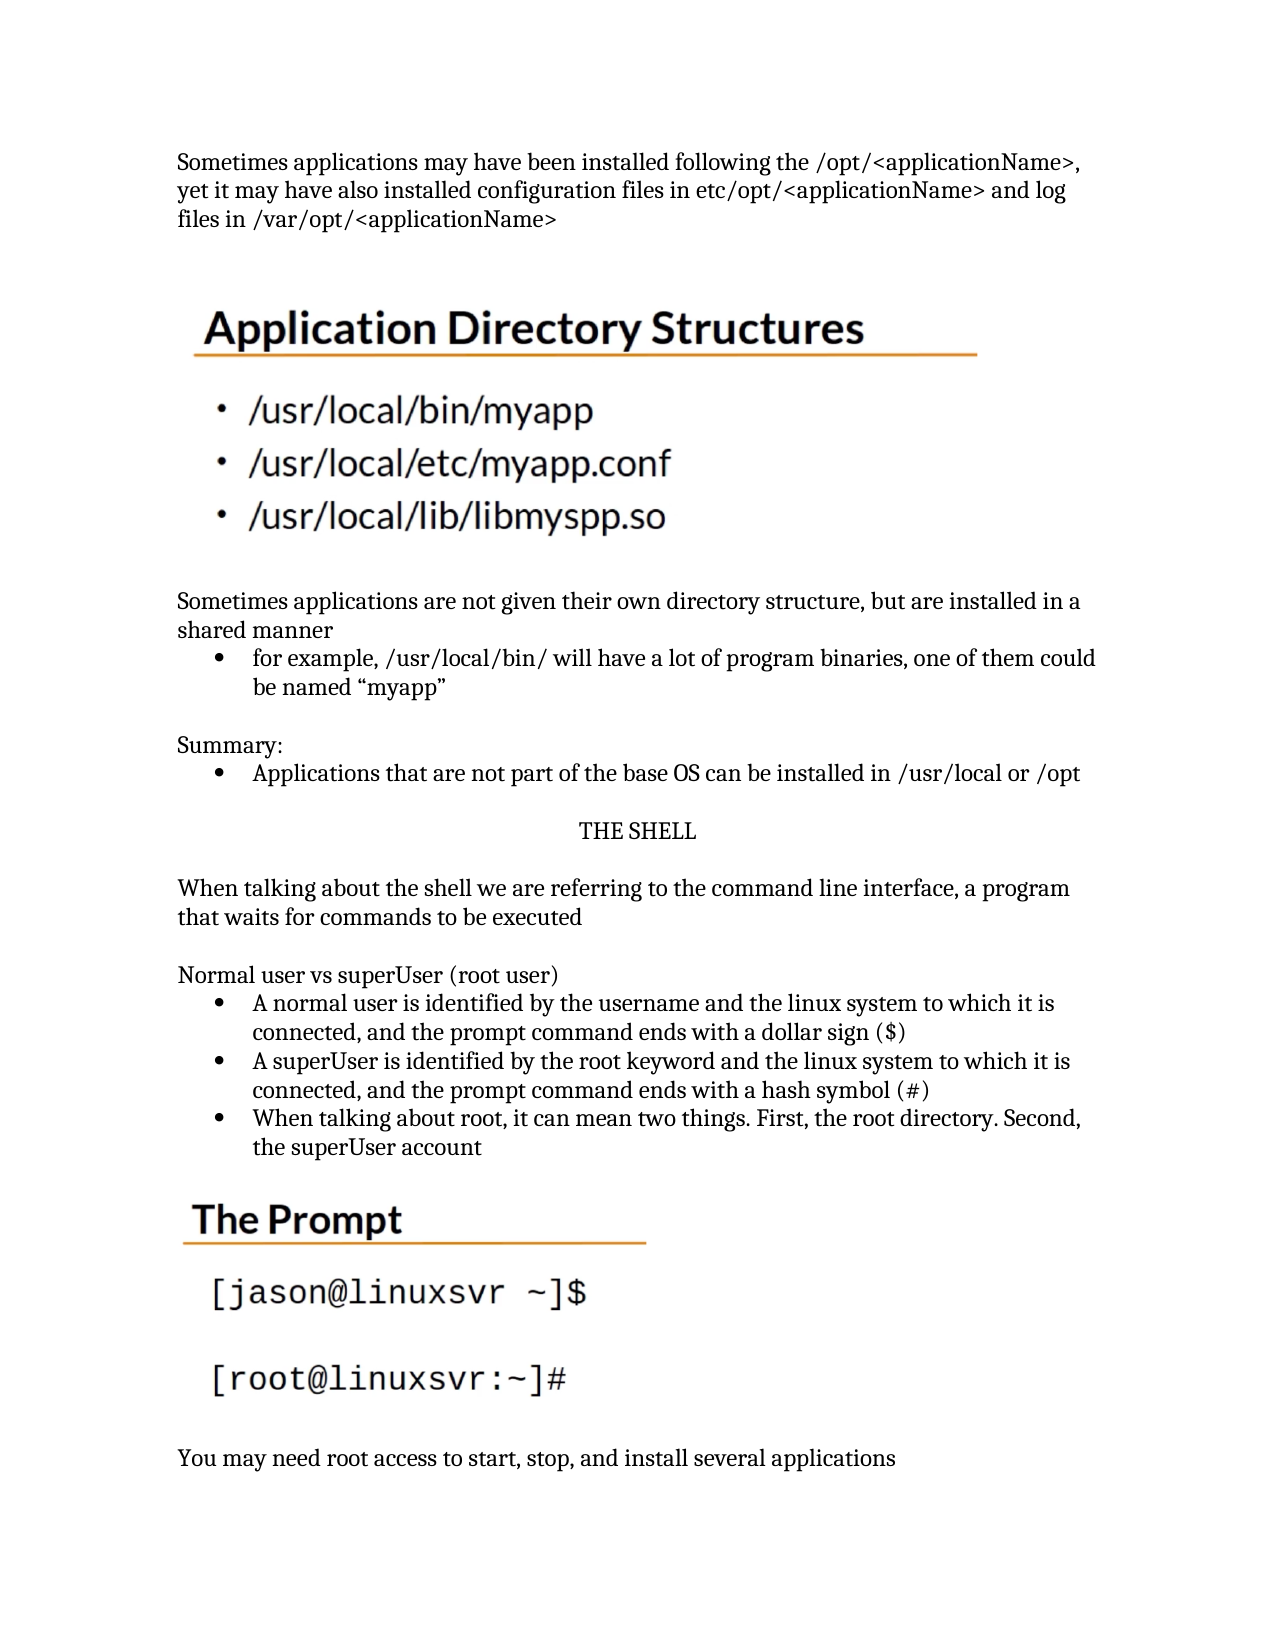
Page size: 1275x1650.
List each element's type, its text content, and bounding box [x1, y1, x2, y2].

list A normal user is identified by the username and the linux system to which it is connected, and the prompt command ends with a dollar sign ($) [215, 989, 1098, 1047]
list When talking about root, it can mean two things. First, the root directory. Second, the superUser account [215, 1104, 1098, 1162]
picture [177, 1190, 647, 1444]
list Applications that are not part of the base OS can be installed in /usr/local or /opt [215, 759, 1098, 788]
text THE SHELL [177, 817, 1098, 846]
picture [177, 291, 978, 559]
text Summary: [177, 731, 1098, 759]
text Sometimes applications are not given their own directory structure, but are installed in a shared manner [177, 587, 1098, 644]
list for example, /usr/local/bin/ will have a lot of program binaries, one of them could be named “myapp” [215, 644, 1098, 702]
list A superUser is identified by the root keyword and the linux system to which it is connected, and the prompt command ends with a hash symbol (#) [215, 1047, 1098, 1104]
text You may need root access to start, stop, and install several applications [177, 1444, 1098, 1473]
text Normal user vs superUser (root user) [177, 961, 1098, 989]
text Sometimes applications may have been installed following the /opt/<applicationName>, yet it may have also installed configuration files in etc/opt/<applicationName> and log files in /var/opt/<applicationName> [177, 148, 1098, 234]
text When talking about the shell we are referring to the command line interface, a program that waits for commands to be executed [177, 874, 1098, 932]
